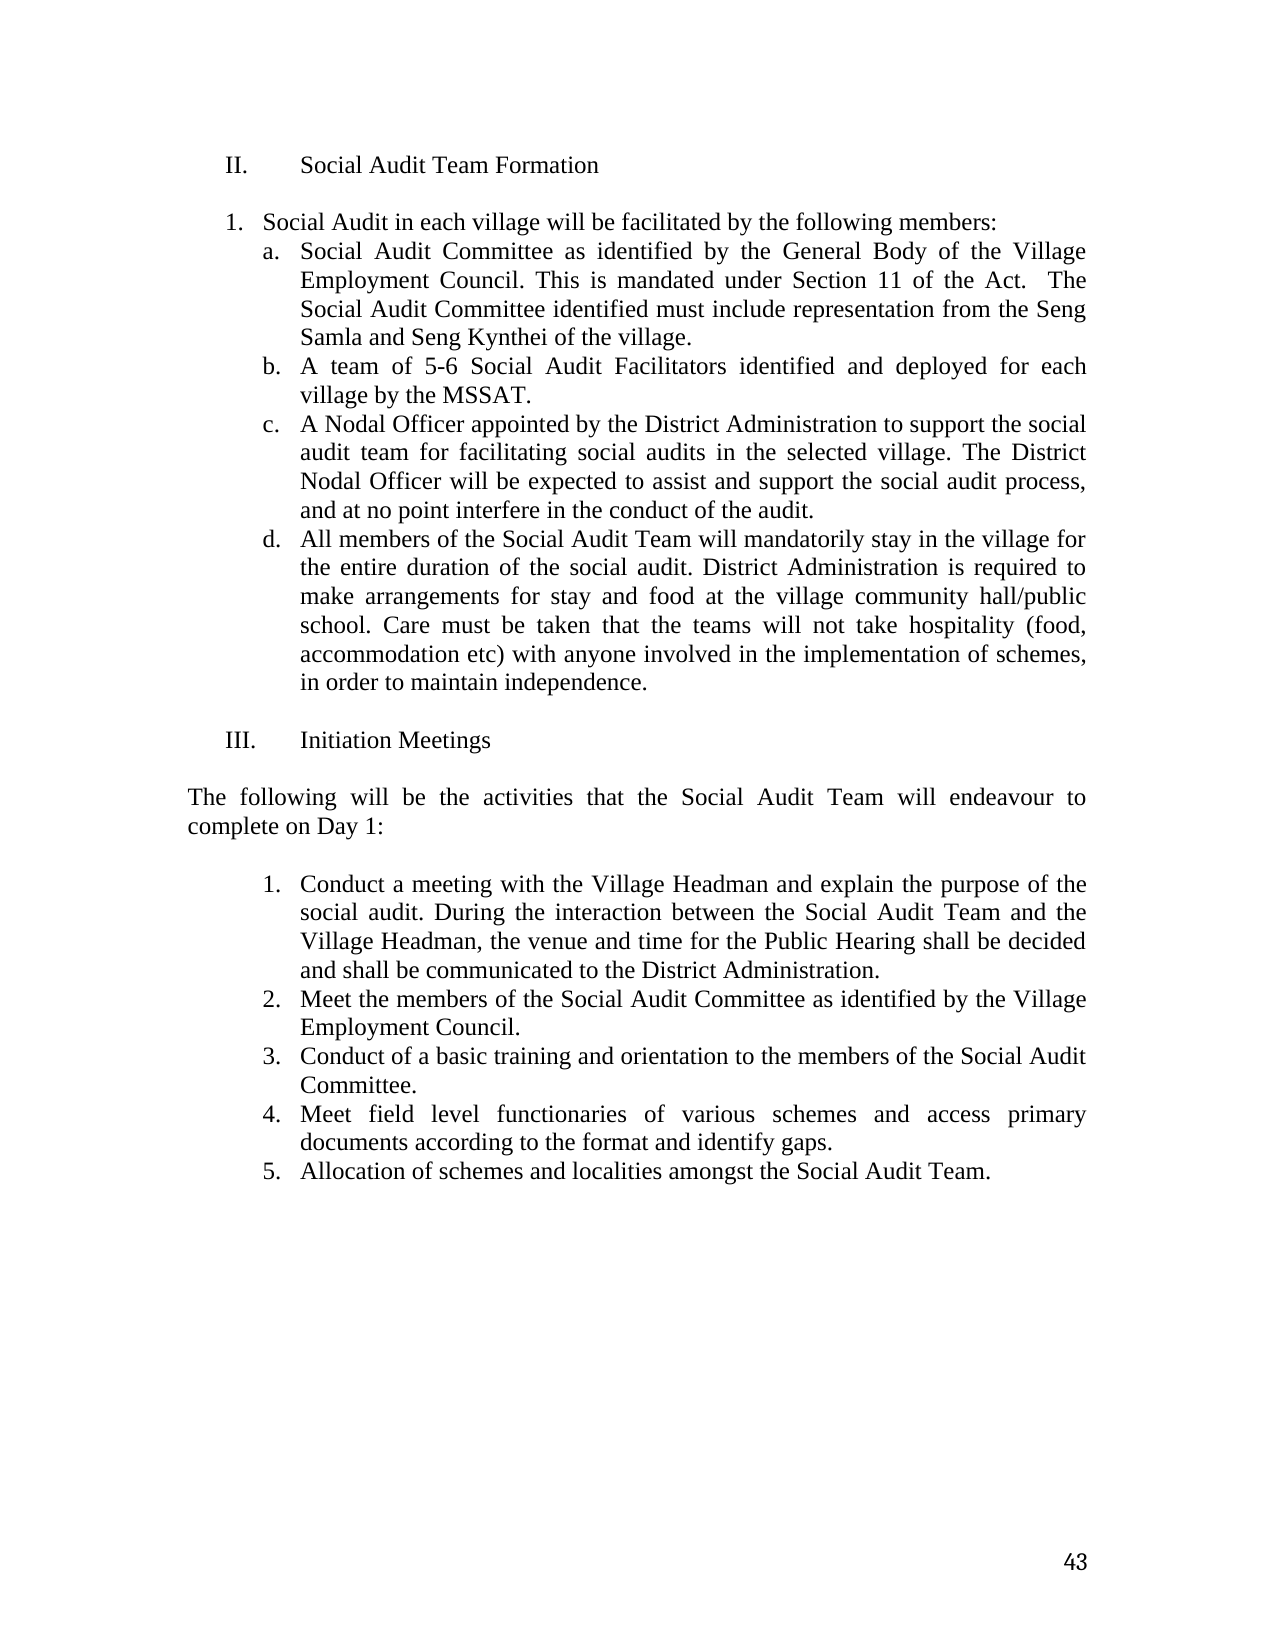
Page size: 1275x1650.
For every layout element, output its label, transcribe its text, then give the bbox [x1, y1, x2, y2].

list Meet the members of the Social Audit Committee as identified by the Village Employment Council. [262, 984, 1087, 1041]
list Meet field level functionaries of various schemes and access primary documents according to the format and identify gaps. [262, 1099, 1087, 1156]
list Social Audit in each village will be facilitated by the following members: [225, 207, 1087, 236]
list Social Audit Committee as identified by the General Body of the Village Employment Council. This is mandated under Section 11 of the Act. The Social Audit Committee identified must include representation from the Seng Samla and Seng Kynthei of the village. [262, 236, 1087, 351]
list Conduct a meeting with the Village Headman and explain the purpose of the social audit. During the interaction between the Social Audit Team and the Village Headman, the venue and time for the Public Hearing shall be decided and shall be communicated to the District Administration. [262, 869, 1087, 984]
list A team of 5-6 Social Audit Facilitators identified and deployed for each village by the MSSAT. [262, 351, 1087, 409]
list Allocation of schemes and localities amongst the Social Audit Team. [262, 1156, 1087, 1185]
text The following will be the activities that the Social Audit Team will endeavour to complete on Day 1: [187, 782, 1087, 840]
list All members of the Social Audit Team will mandatorily stay in the village for the entire duration of the social audit. District Administration is required to make arrangements for stay and food at the village community hall/public school. Care must be taken that the teams will not take hospitality (food, accommodation etc) with anyone involved in the implementation of schemes, in order to maintain independence. [262, 524, 1087, 696]
list Social Audit Team Formation [225, 150, 1087, 179]
list A Nodal Officer appointed by the District Administration to support the social audit team for facilitating social audits in the selected village. The District Nodal Officer will be expected to assist and support the social audit process, and at no point interfere in the conduct of the audit. [262, 409, 1087, 524]
list Initiation Meetings [225, 725, 1087, 754]
list Conduct of a basic training and orientation to the members of the Social Audit Committee. [262, 1041, 1087, 1099]
